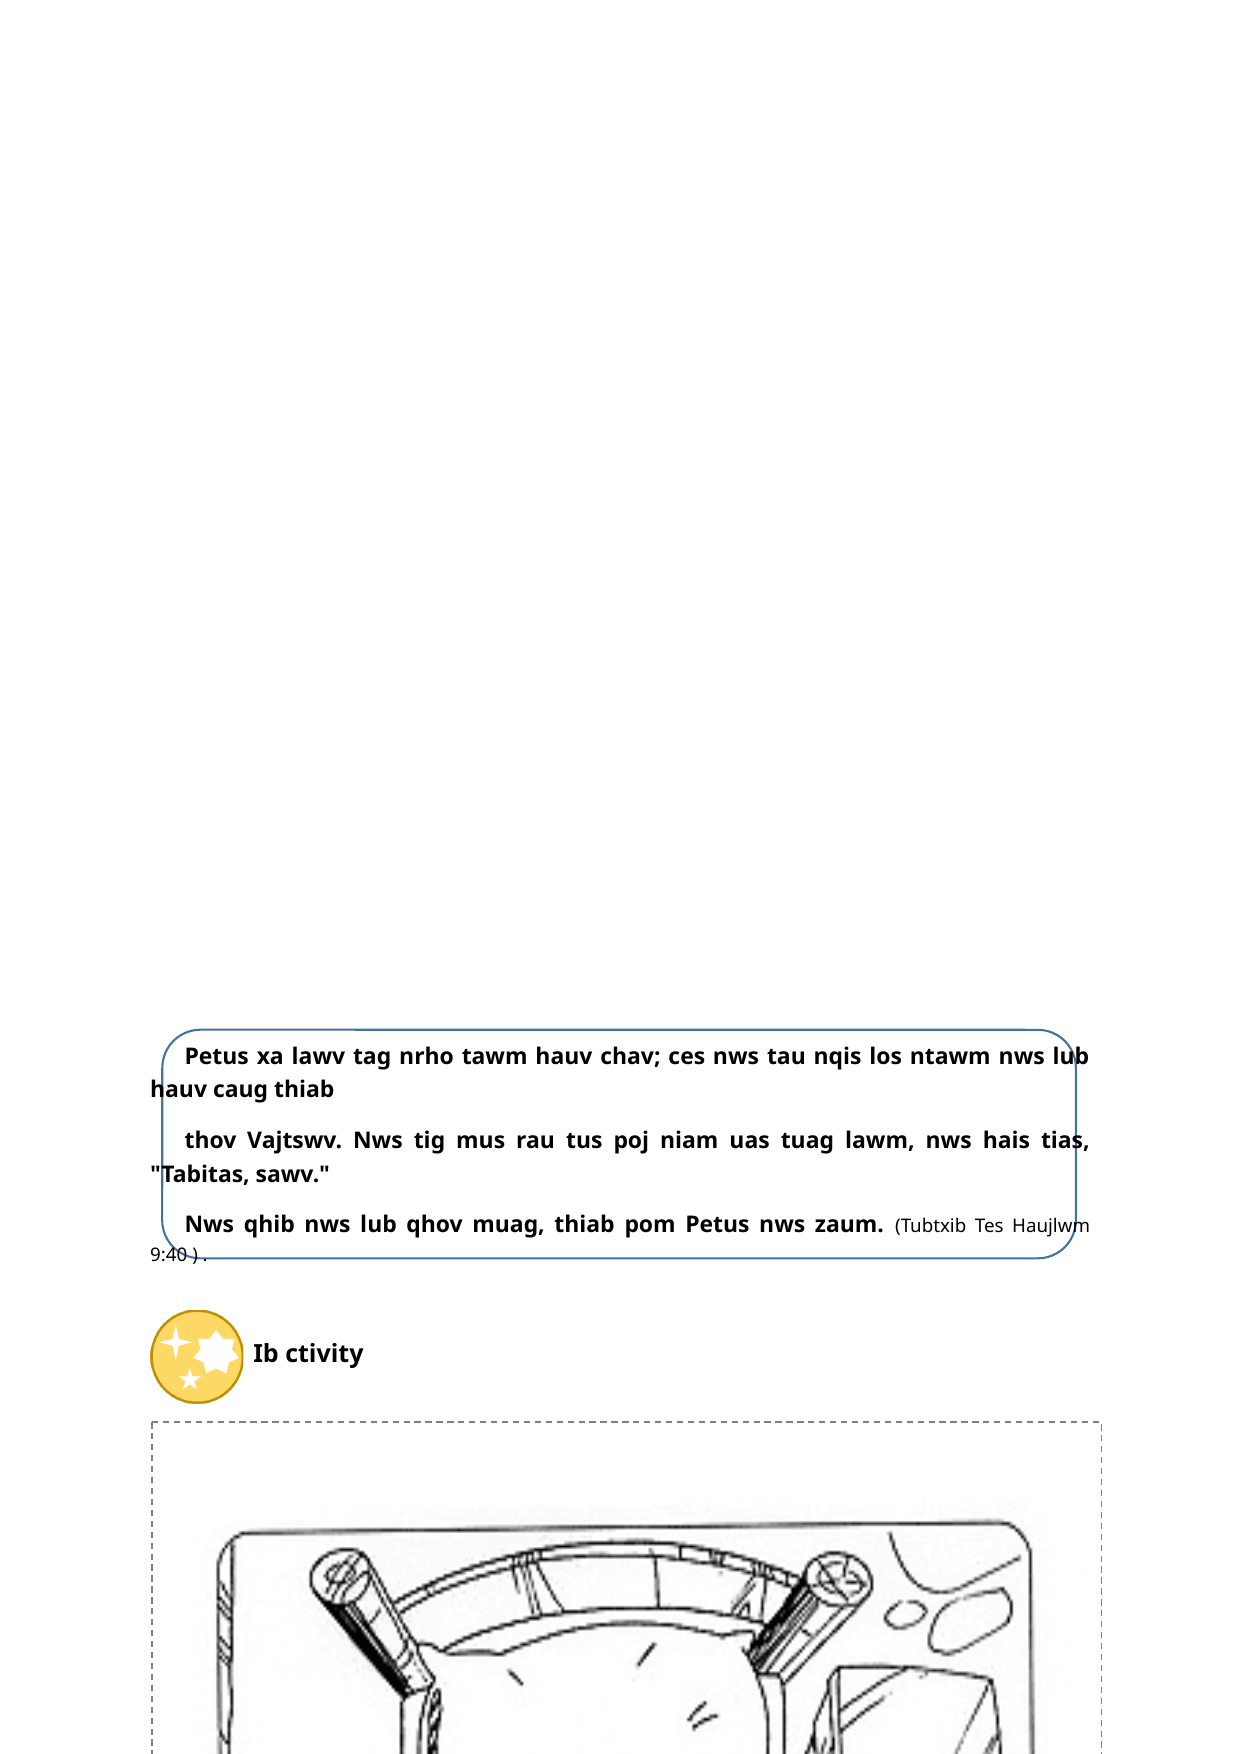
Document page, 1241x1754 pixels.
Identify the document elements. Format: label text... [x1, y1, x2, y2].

text Ib ctivity [244, 1336, 1090, 1370]
picture [150, 1310, 244, 1404]
text thov Vajtswv. Nws tig mus rau tus poj niam uas tuag lawm, nws hais tias, "Tabitas, sawv." [150, 1124, 1090, 1189]
text Nws qhib nws lub qhov muag, thiab pom Petus nws zaum. (Tubtxib Tes Haujlwm 9:40 ) . [150, 1208, 1090, 1267]
text Petus xa lawv tag nrho tawm hauv chav; ces nws tau nqis los ntawm nws lub hauv caug thiab [150, 1040, 1090, 1105]
picture [152, 1422, 1101, 1754]
